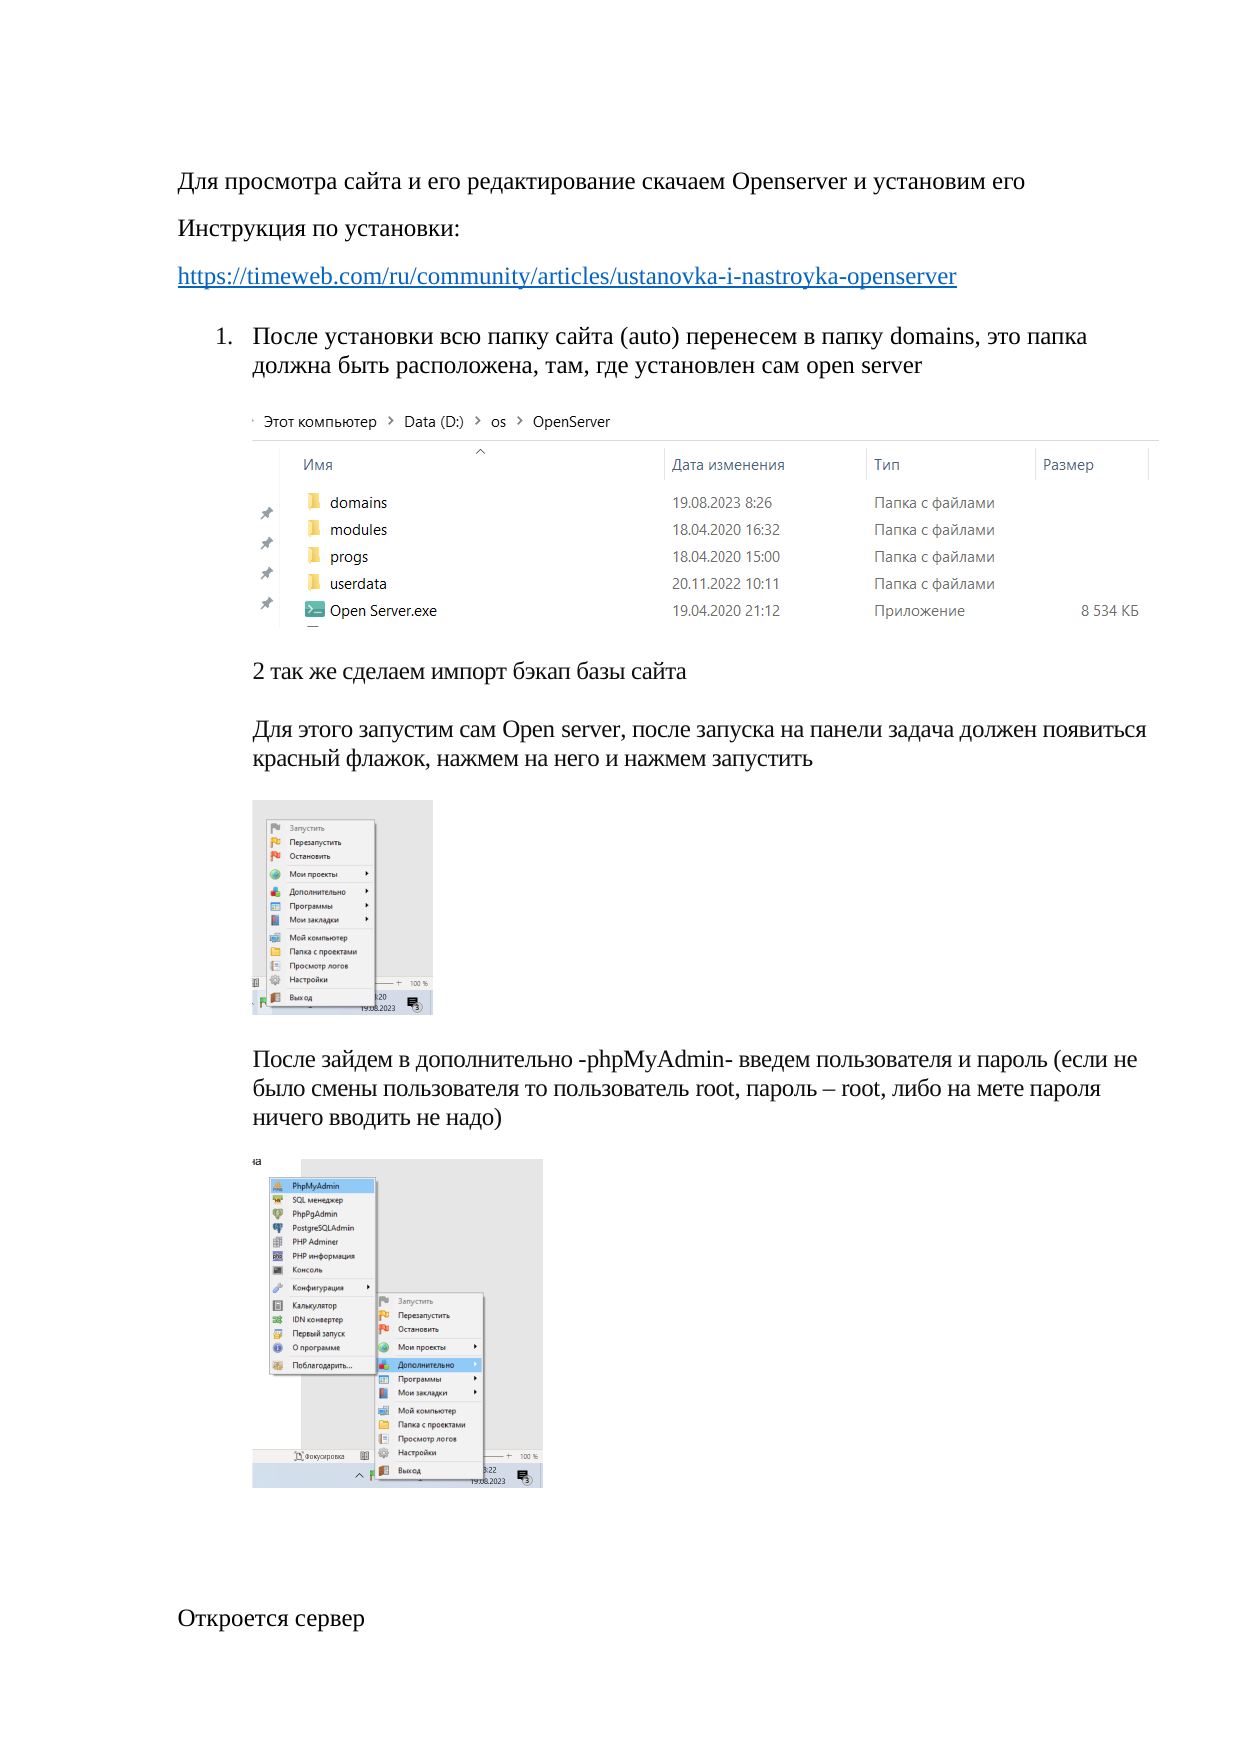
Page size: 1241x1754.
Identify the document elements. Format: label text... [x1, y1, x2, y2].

text Инструкция по установки: [177, 213, 1152, 242]
text Для просмотра сайта и его редактирование скачаем Openserver и установим его [177, 166, 1152, 194]
picture [252, 800, 433, 1015]
text Откроется сервер [177, 1603, 1152, 1632]
picture [252, 408, 1159, 627]
text После зайдем в дополнительно -phpMyAdmin- введем пользователя и пароль (если не было смены пользователя то пользователь root, пароль – root, либо на мете пароля ничего вводить не надо) [252, 1044, 1152, 1130]
text https://timeweb.com/ru/community/articles/ustanovka-i-nastroyka-openserver [177, 261, 1152, 290]
text 2 так же сделаем импорт бэкап базы сайта [252, 656, 1152, 685]
picture [252, 1159, 543, 1488]
list После установки всю папку сайта (auto) перенесем в папку domains, это папка должна быть расположена, там, где установлен сам open server [215, 321, 1152, 379]
text Для этого запустим сам Open server, после запуска на панели задача должен появиться красный флажок, нажмем на него и нажмем запустить [252, 714, 1152, 771]
